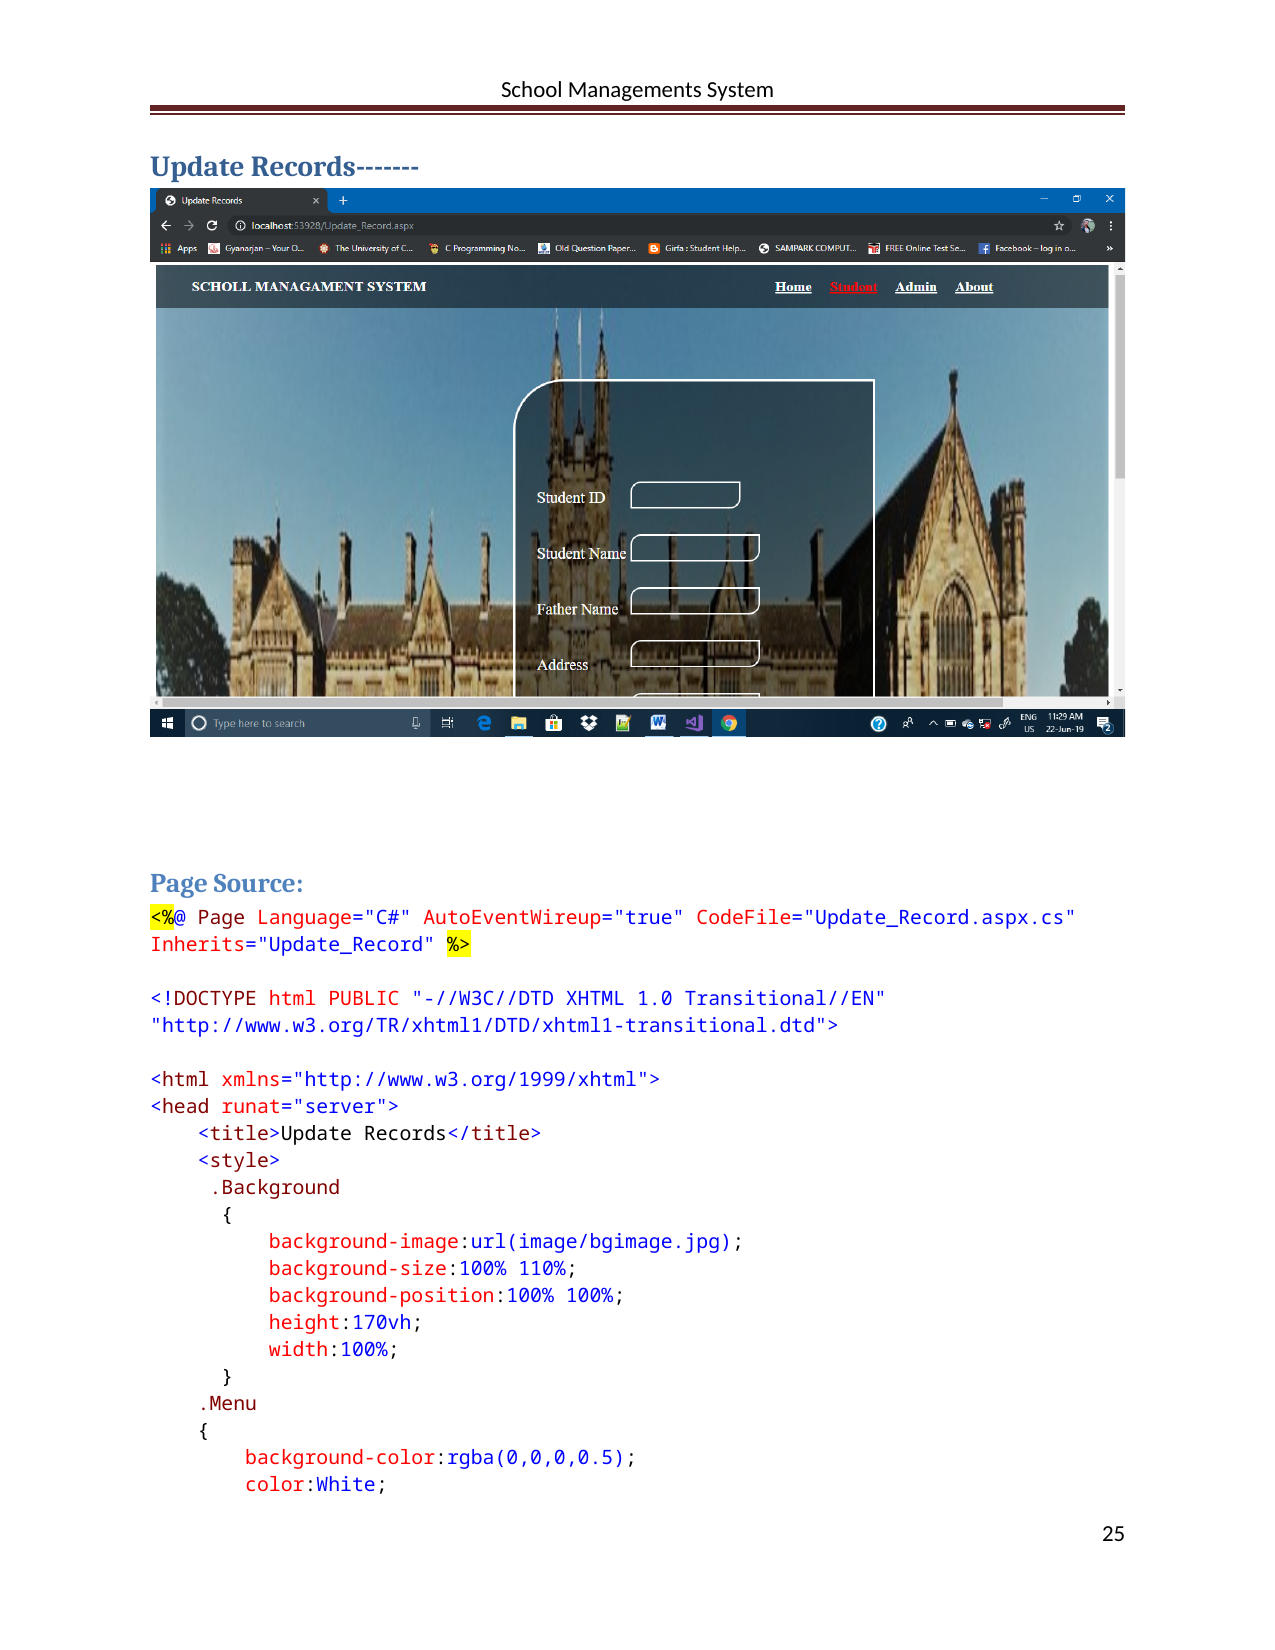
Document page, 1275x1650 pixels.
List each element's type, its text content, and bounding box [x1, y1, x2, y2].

text <html xmlns="http://www.w3.org/1999/xhtml"> [150, 1065, 1125, 1092]
text width:100%; [150, 1335, 1125, 1362]
text <style> [150, 1146, 1125, 1173]
text } [150, 1362, 1125, 1389]
subtitle Page Source: [150, 868, 1125, 899]
picture [150, 188, 1125, 737]
text background-image:url(image/bgimage.jpg); [150, 1227, 1125, 1254]
text color:White; [150, 1470, 1125, 1497]
text <!DOCTYPE html PUBLIC "-//W3C//DTD XHTML 1.0 Transitional//EN" "http://www.w3.org/TR/xhtml1/DTD/xhtml1-transitional.dtd"> [150, 984, 1125, 1038]
text { [150, 1416, 1125, 1443]
text <title>Update Records</title> [150, 1119, 1125, 1146]
text background-size:100% 110%; [150, 1254, 1125, 1281]
text .Background [150, 1173, 1125, 1200]
text <%@ Page Language="C#" AutoEventWireup="true" CodeFile="Update_Record.aspx.cs" Inherits="Update_Record" %> [150, 903, 1125, 957]
text .Menu [150, 1389, 1125, 1416]
subtitle Update Records------- [150, 150, 1125, 183]
text { [150, 1200, 1125, 1227]
text background-color:rgba(0,0,0,0.5); [150, 1443, 1125, 1470]
text <head runat="server"> [150, 1092, 1125, 1119]
text height:170vh; [150, 1308, 1125, 1335]
text background-position:100% 100%; [150, 1281, 1125, 1308]
